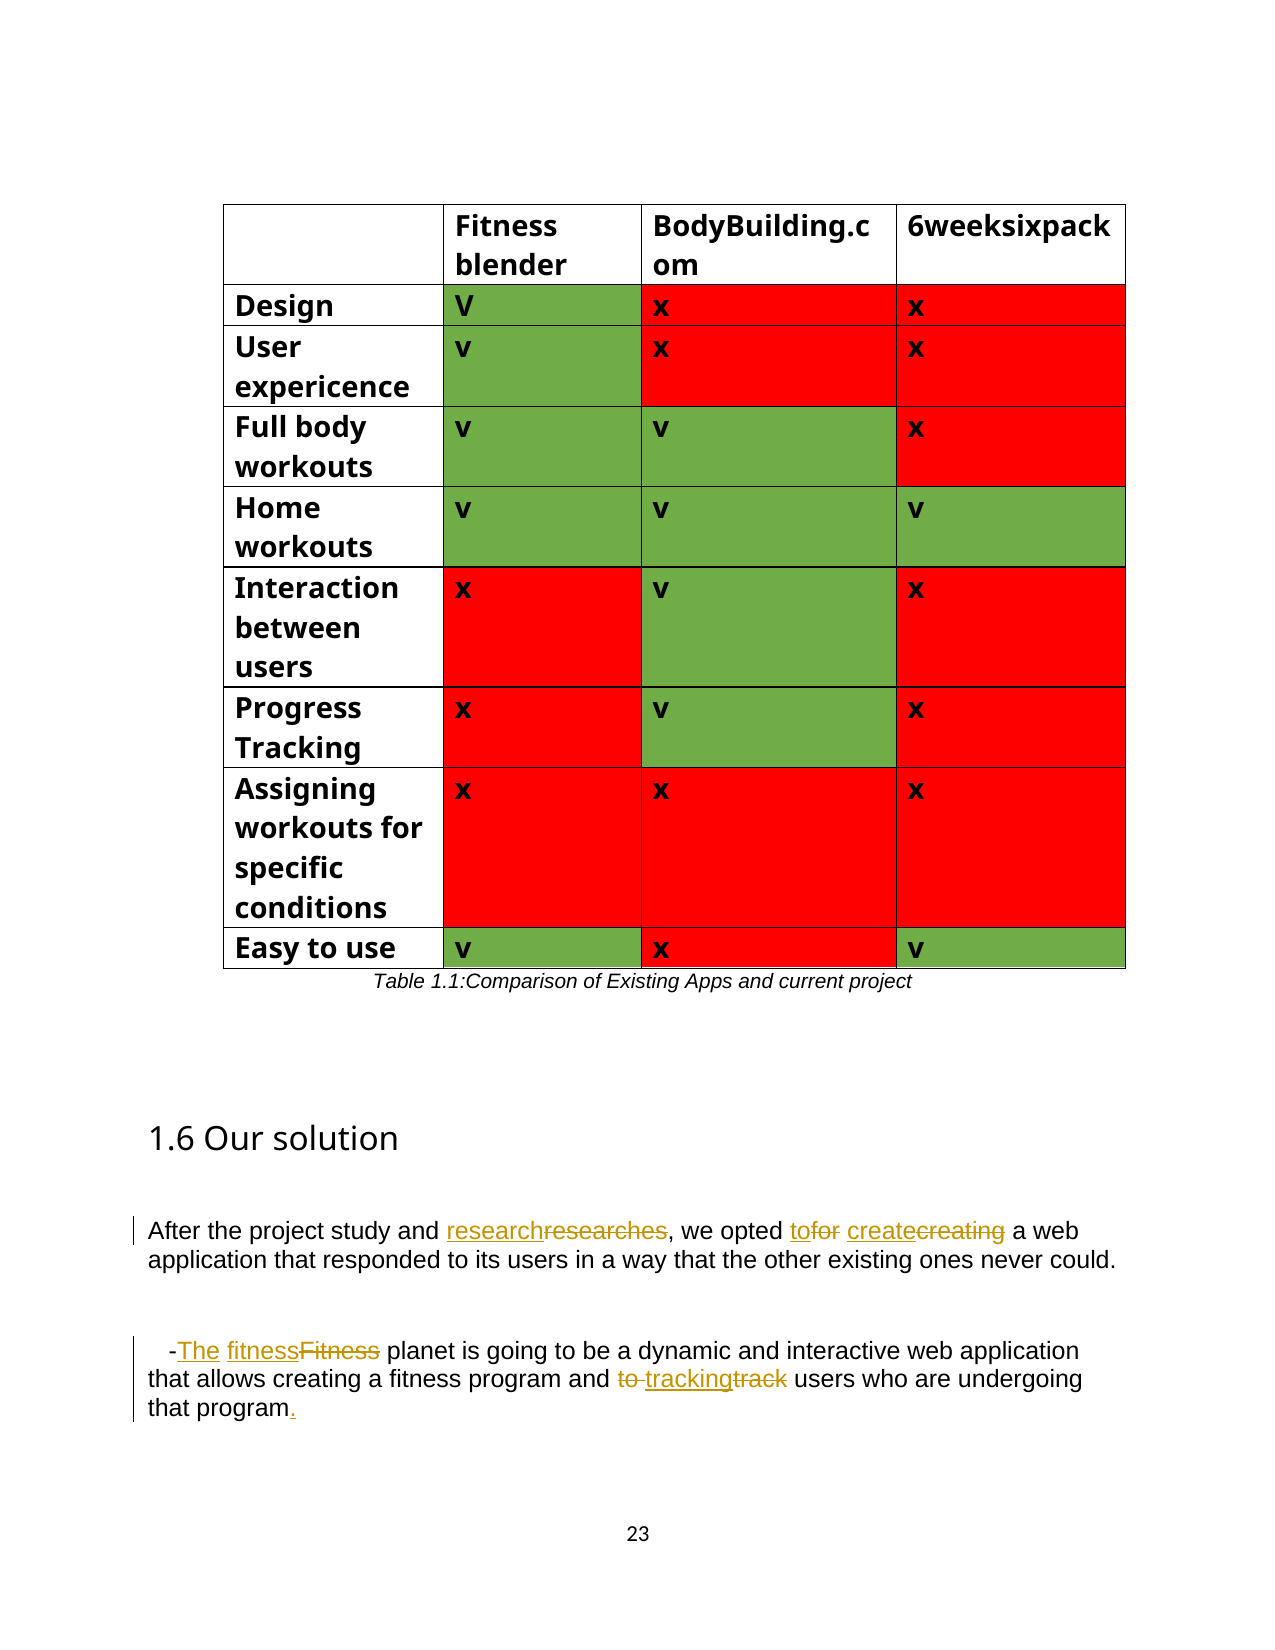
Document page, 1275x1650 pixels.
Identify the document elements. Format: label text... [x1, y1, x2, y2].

text - planet is going to be a dynamic and interactive web application that allows creating a fitness program and users who are undergoing that program [148, 1336, 1127, 1422]
table_cell Easy to use [224, 928, 443, 967]
table_cell v [642, 487, 896, 566]
table_cell User expericence [224, 326, 443, 406]
table_cell x [642, 326, 896, 406]
table_cell x [642, 768, 896, 927]
subtitle 1.6 Our solution [148, 1114, 1127, 1160]
table_cell x [897, 407, 1125, 486]
table_cell v [642, 688, 896, 767]
table_cell x [897, 688, 1125, 767]
table_header Fitness blender [444, 205, 641, 284]
table_cell x [444, 688, 641, 767]
table_cell x [444, 568, 641, 686]
table_cell x [444, 768, 641, 927]
table_cell x [642, 285, 896, 325]
table_header BodyBuilding.com [642, 205, 896, 284]
table_cell x [897, 285, 1125, 325]
table_cell Assigning workouts for specific conditions [224, 768, 443, 927]
table_cell x [897, 568, 1125, 686]
table_cell Full body workouts [224, 407, 443, 486]
table_cell Progress Tracking [224, 688, 443, 767]
table_header [224, 205, 443, 284]
table_cell v [444, 928, 641, 967]
table_header 6weeksixpack [897, 205, 1125, 284]
table_cell Design [224, 285, 443, 325]
table_cell v [897, 487, 1125, 566]
table_cell Home workouts [224, 487, 443, 566]
table_cell Interaction between users [224, 568, 443, 686]
text After the project study and , we opted a web application that responded to its users in a way that the other existing ones never could. [148, 1216, 1127, 1273]
table_cell v [897, 928, 1125, 967]
table_cell v [642, 407, 896, 486]
table_cell x [897, 768, 1125, 927]
table_cell V [444, 285, 641, 325]
table_cell v [642, 568, 896, 686]
table_cell v [444, 326, 641, 406]
table_cell x [897, 326, 1125, 406]
table_cell x [642, 928, 896, 967]
table_cell v [444, 407, 641, 486]
table_cell v [444, 487, 641, 566]
